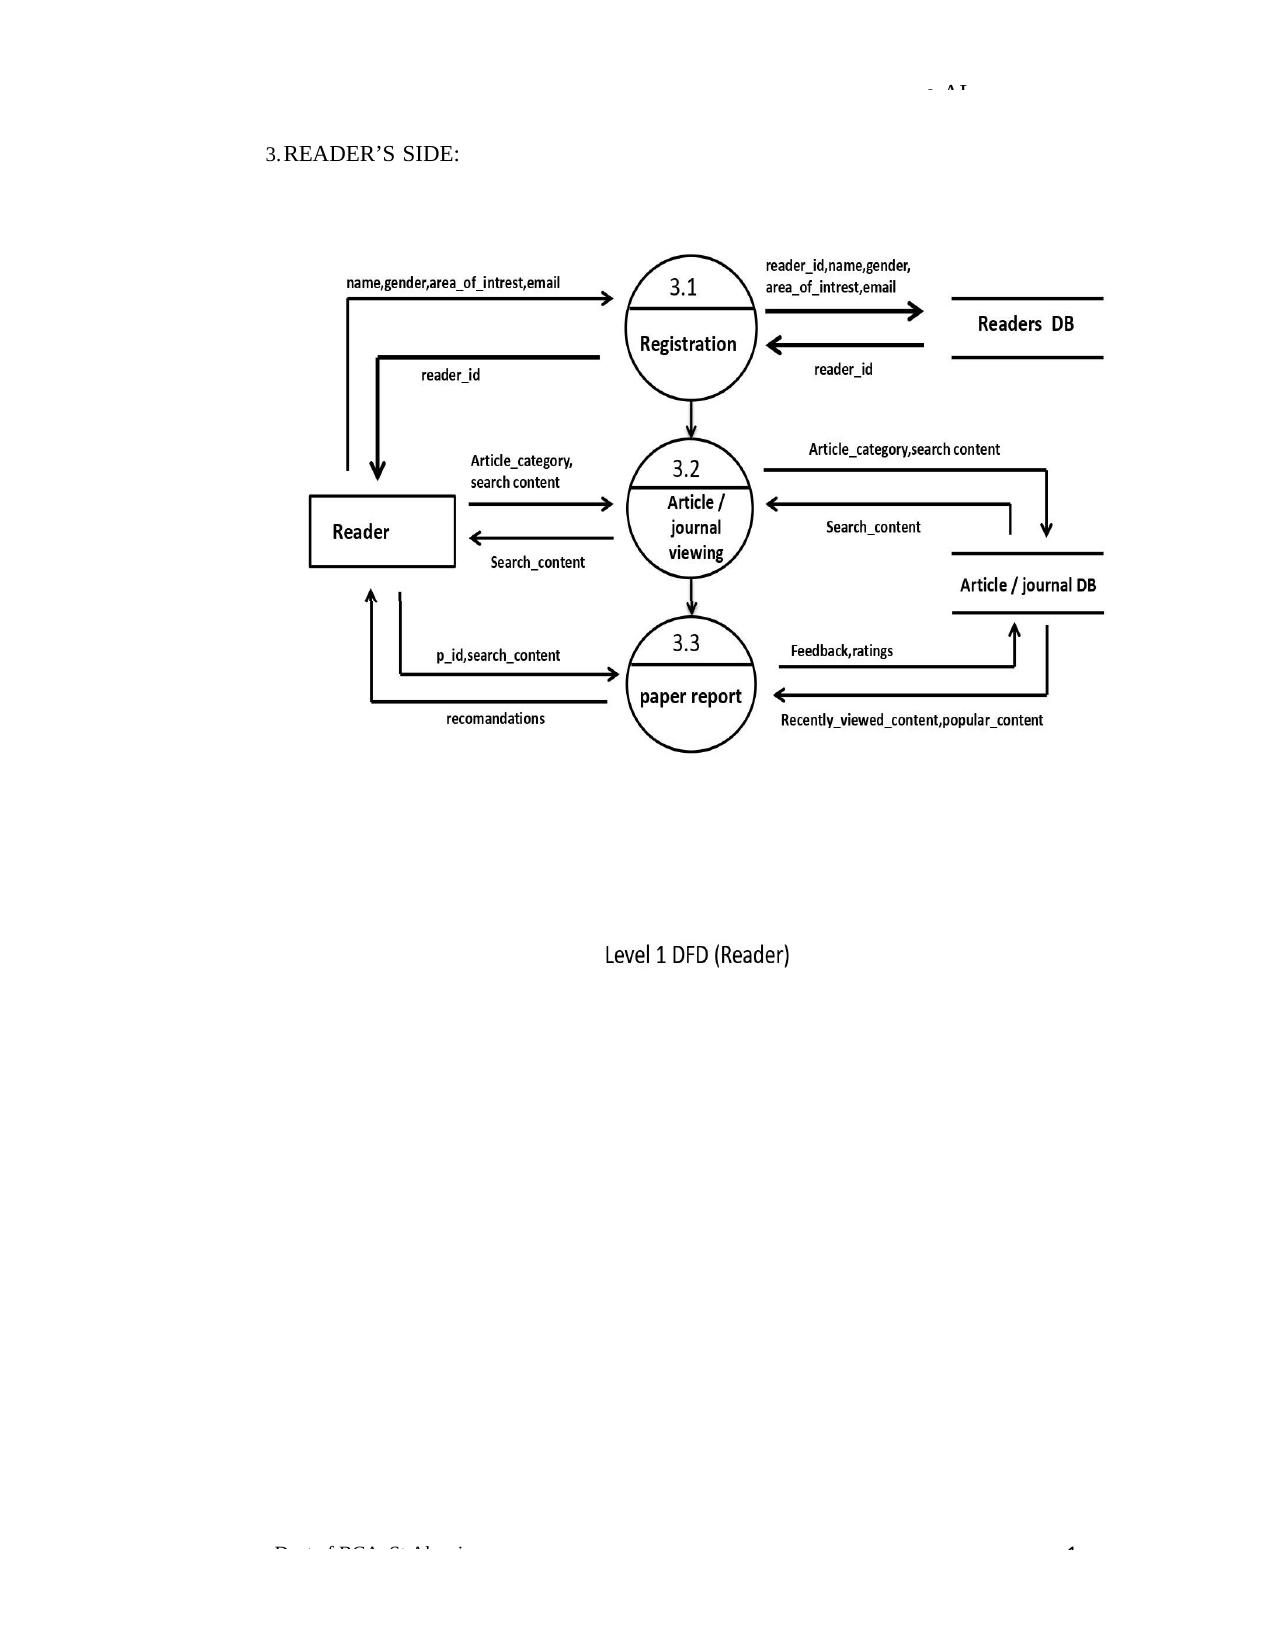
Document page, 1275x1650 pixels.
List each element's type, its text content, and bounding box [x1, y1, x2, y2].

list READER’S SIDE: [265, 140, 1183, 166]
picture [265, 196, 1141, 1006]
